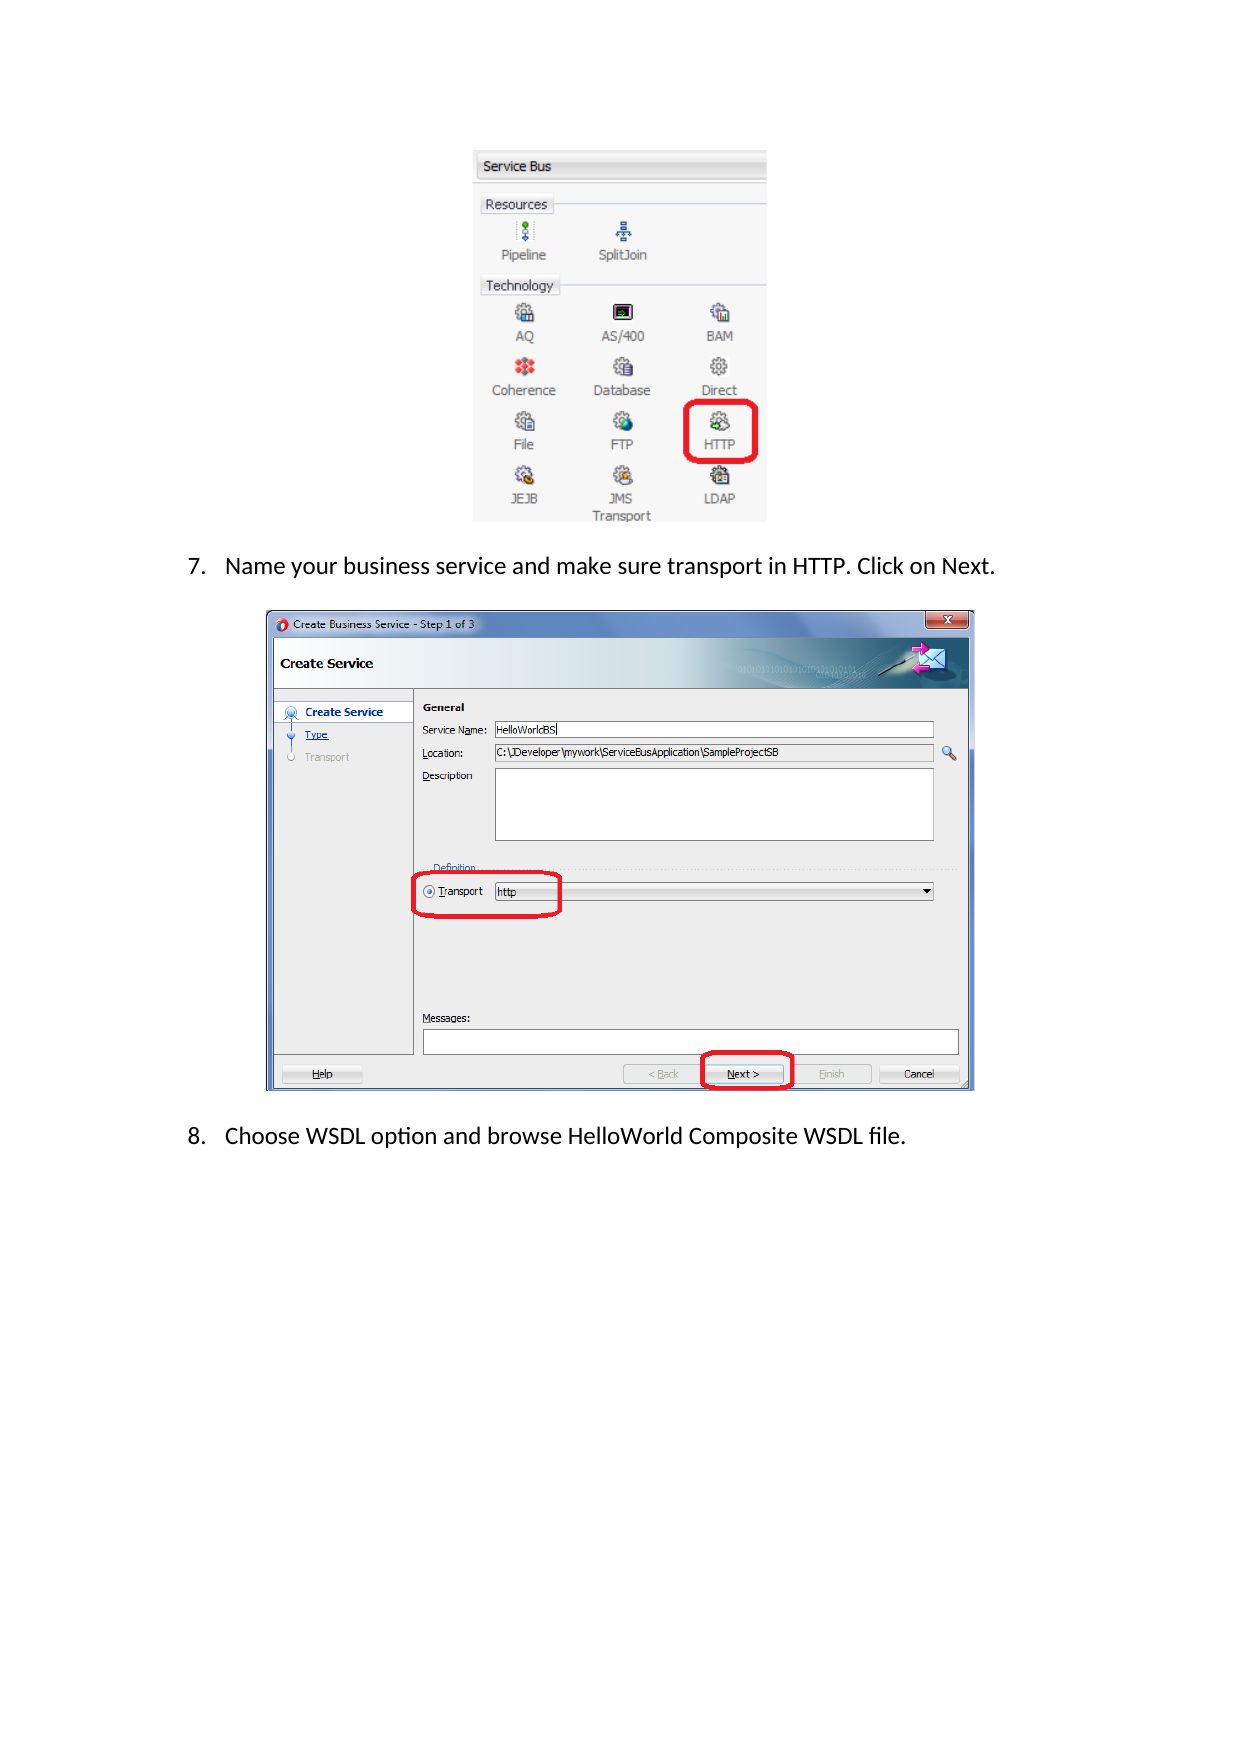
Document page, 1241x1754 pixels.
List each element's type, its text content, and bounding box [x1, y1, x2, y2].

list Choose WSDL option and browse HelloWorld Composite WSDL file. [187, 1120, 1090, 1151]
list Name your business service and make sure transport in HTTP. Click on Next. [187, 550, 1090, 581]
picture [472, 150, 768, 522]
picture [265, 610, 975, 1091]
